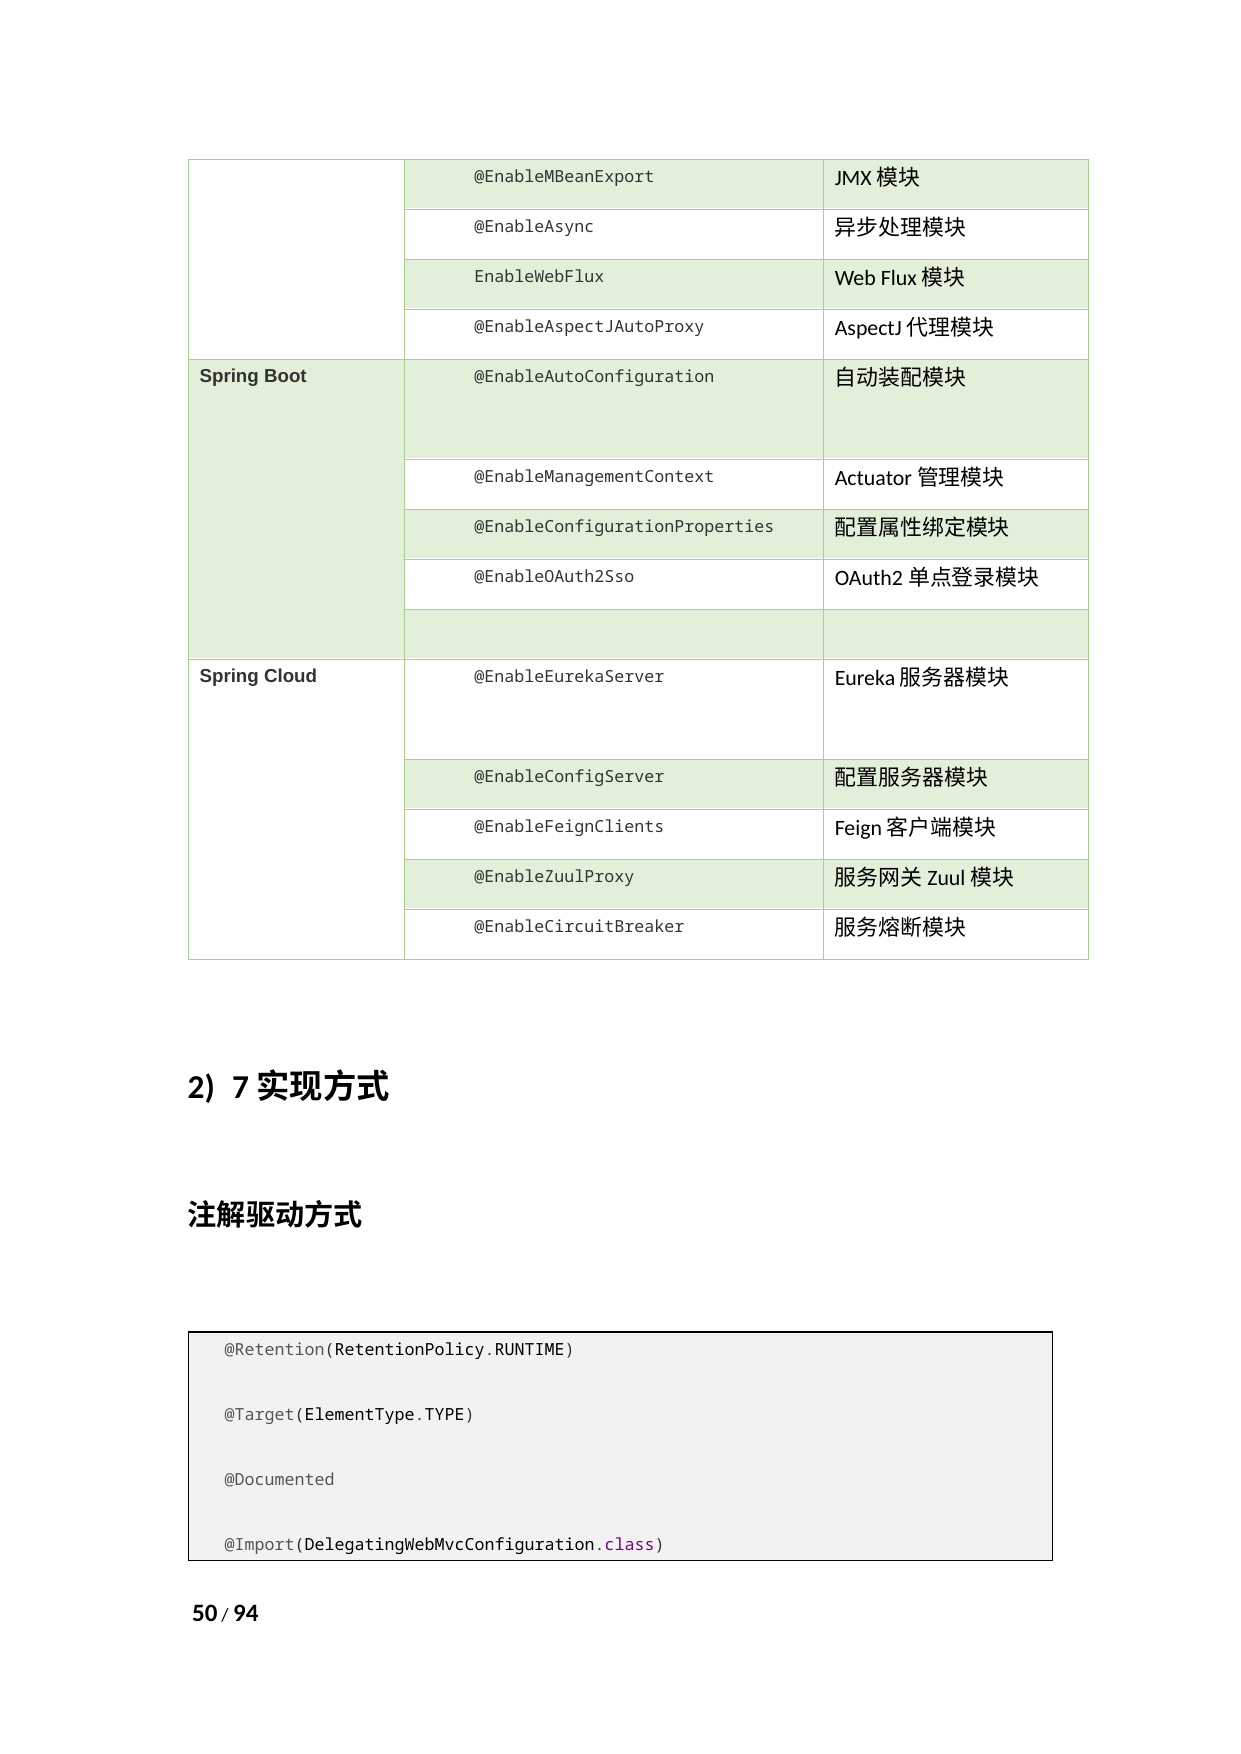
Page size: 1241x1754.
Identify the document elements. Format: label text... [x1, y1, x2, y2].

table_cell 自动装配模块 [824, 360, 1088, 458]
table_cell [824, 610, 1088, 658]
table_cell @EnableCircuitBreaker [405, 910, 823, 958]
table_cell @EnableAspectJAutoProxy [405, 310, 823, 358]
table_cell Actuator 管理模块 [824, 460, 1088, 508]
table_cell @EnableEurekaServer [405, 660, 823, 758]
subtitle 注解驱动方式 [187, 1181, 1053, 1246]
table_cell EnableWebFlux [405, 260, 823, 308]
table_cell Spring Boot [189, 360, 404, 658]
table_cell 服务网关 Zuul 模块 [824, 860, 1088, 908]
table_cell 服务熔断模块 [824, 910, 1088, 958]
table_cell @EnableOAuth2Sso [405, 560, 823, 608]
table_cell @EnableAutoConfiguration [405, 360, 823, 458]
table_cell AspectJ 代理模块 [824, 310, 1088, 358]
table_cell @EnableFeignClients [405, 810, 823, 858]
table_cell 配置服务器模块 [824, 760, 1088, 808]
subtitle 7 实现方式 [187, 1052, 1053, 1117]
table_cell @EnableMBeanExport [405, 160, 823, 208]
table_cell @EnableConfigurationProperties [405, 510, 823, 558]
table_cell OAuth2 单点登录模块 [824, 560, 1088, 608]
table_cell Spring Cloud [189, 660, 404, 958]
table_cell JMX 模块 [824, 160, 1088, 208]
table_cell @EnableConfigServer [405, 760, 823, 808]
table_cell @EnableAsync [405, 210, 823, 258]
table_cell [405, 610, 823, 658]
table_cell Feign客户端模块 [824, 810, 1088, 858]
table_cell Web Flux 模块 [824, 260, 1088, 308]
table_cell 异步处理模块 [824, 210, 1088, 258]
table_cell @EnableManagementContext [405, 460, 823, 508]
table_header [189, 1333, 1052, 1560]
table_cell 配置属性绑定模块 [824, 510, 1088, 558]
table_cell Eureka服务器模块 [824, 660, 1088, 758]
table_cell @EnableZuulProxy [405, 860, 823, 908]
